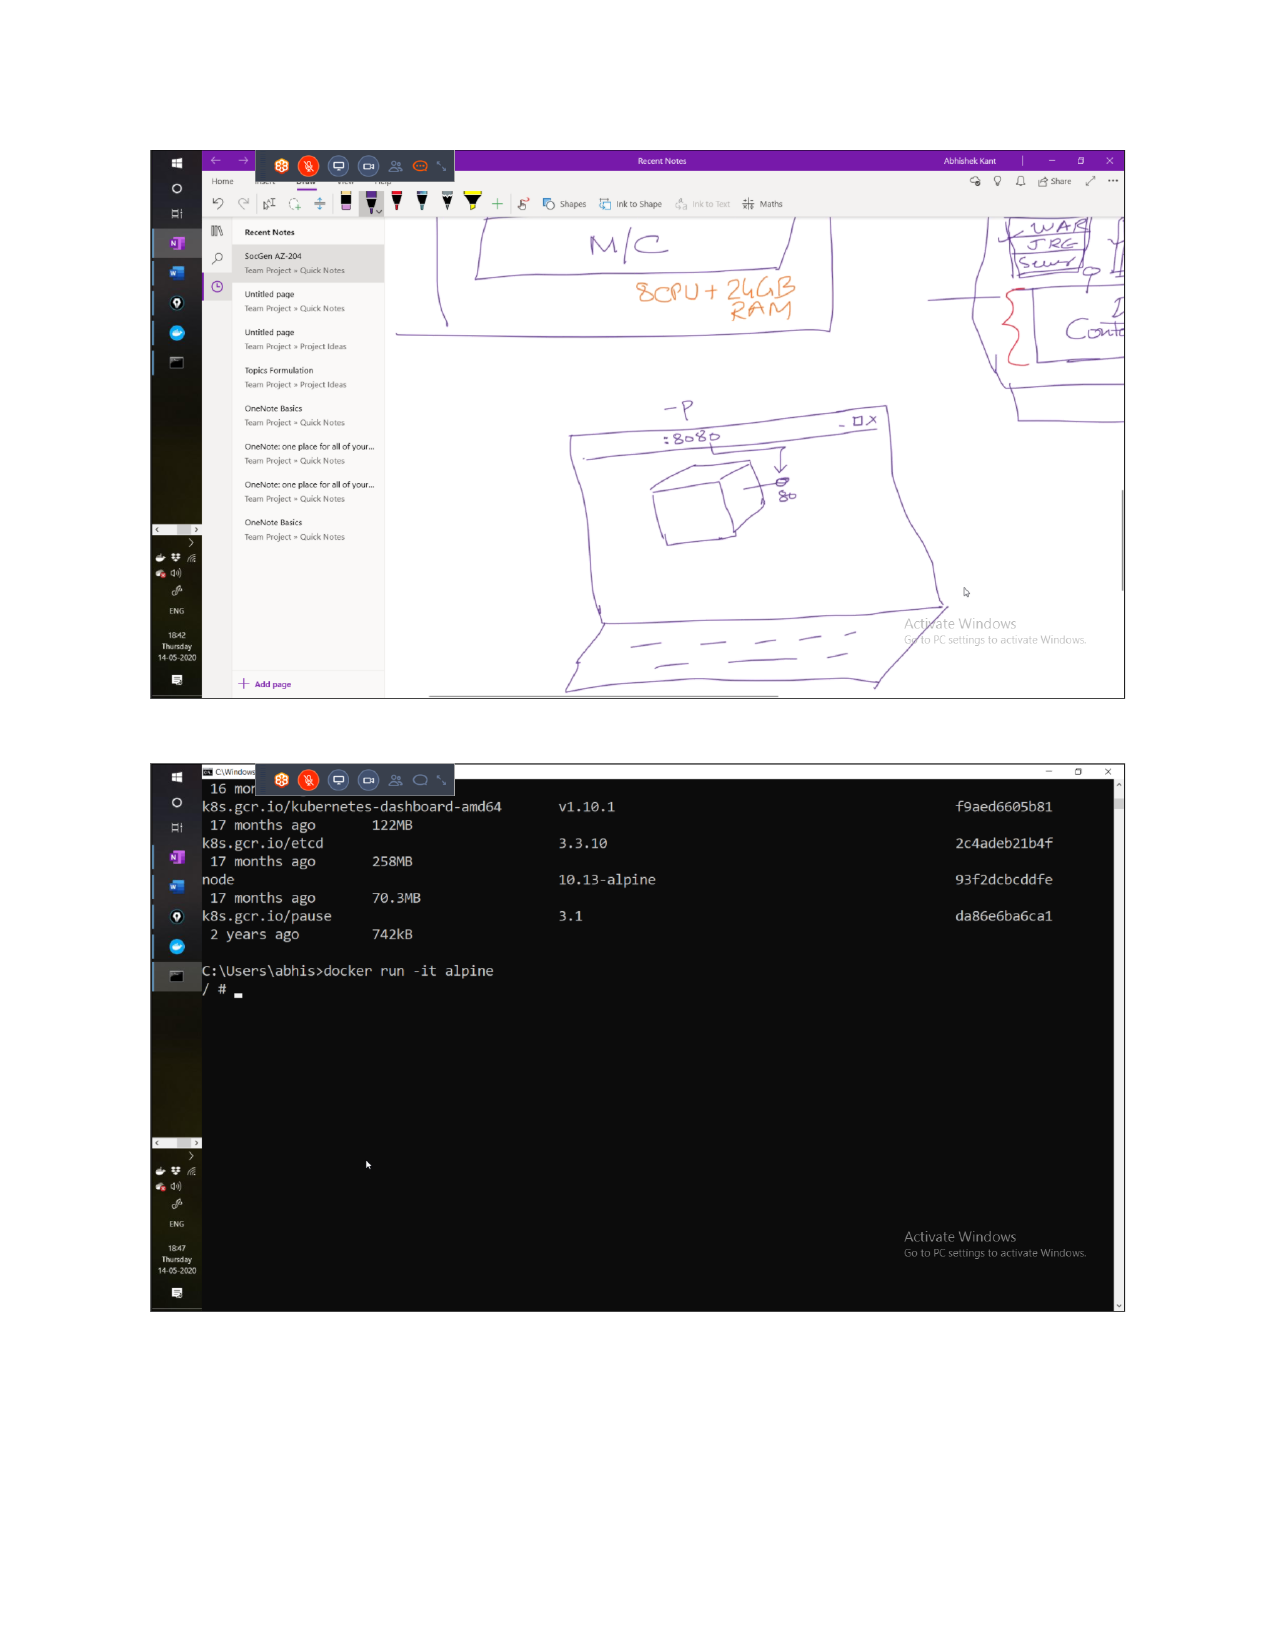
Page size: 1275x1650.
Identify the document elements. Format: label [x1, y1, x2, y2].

picture [150, 150, 1125, 699]
picture [150, 763, 1125, 1312]
